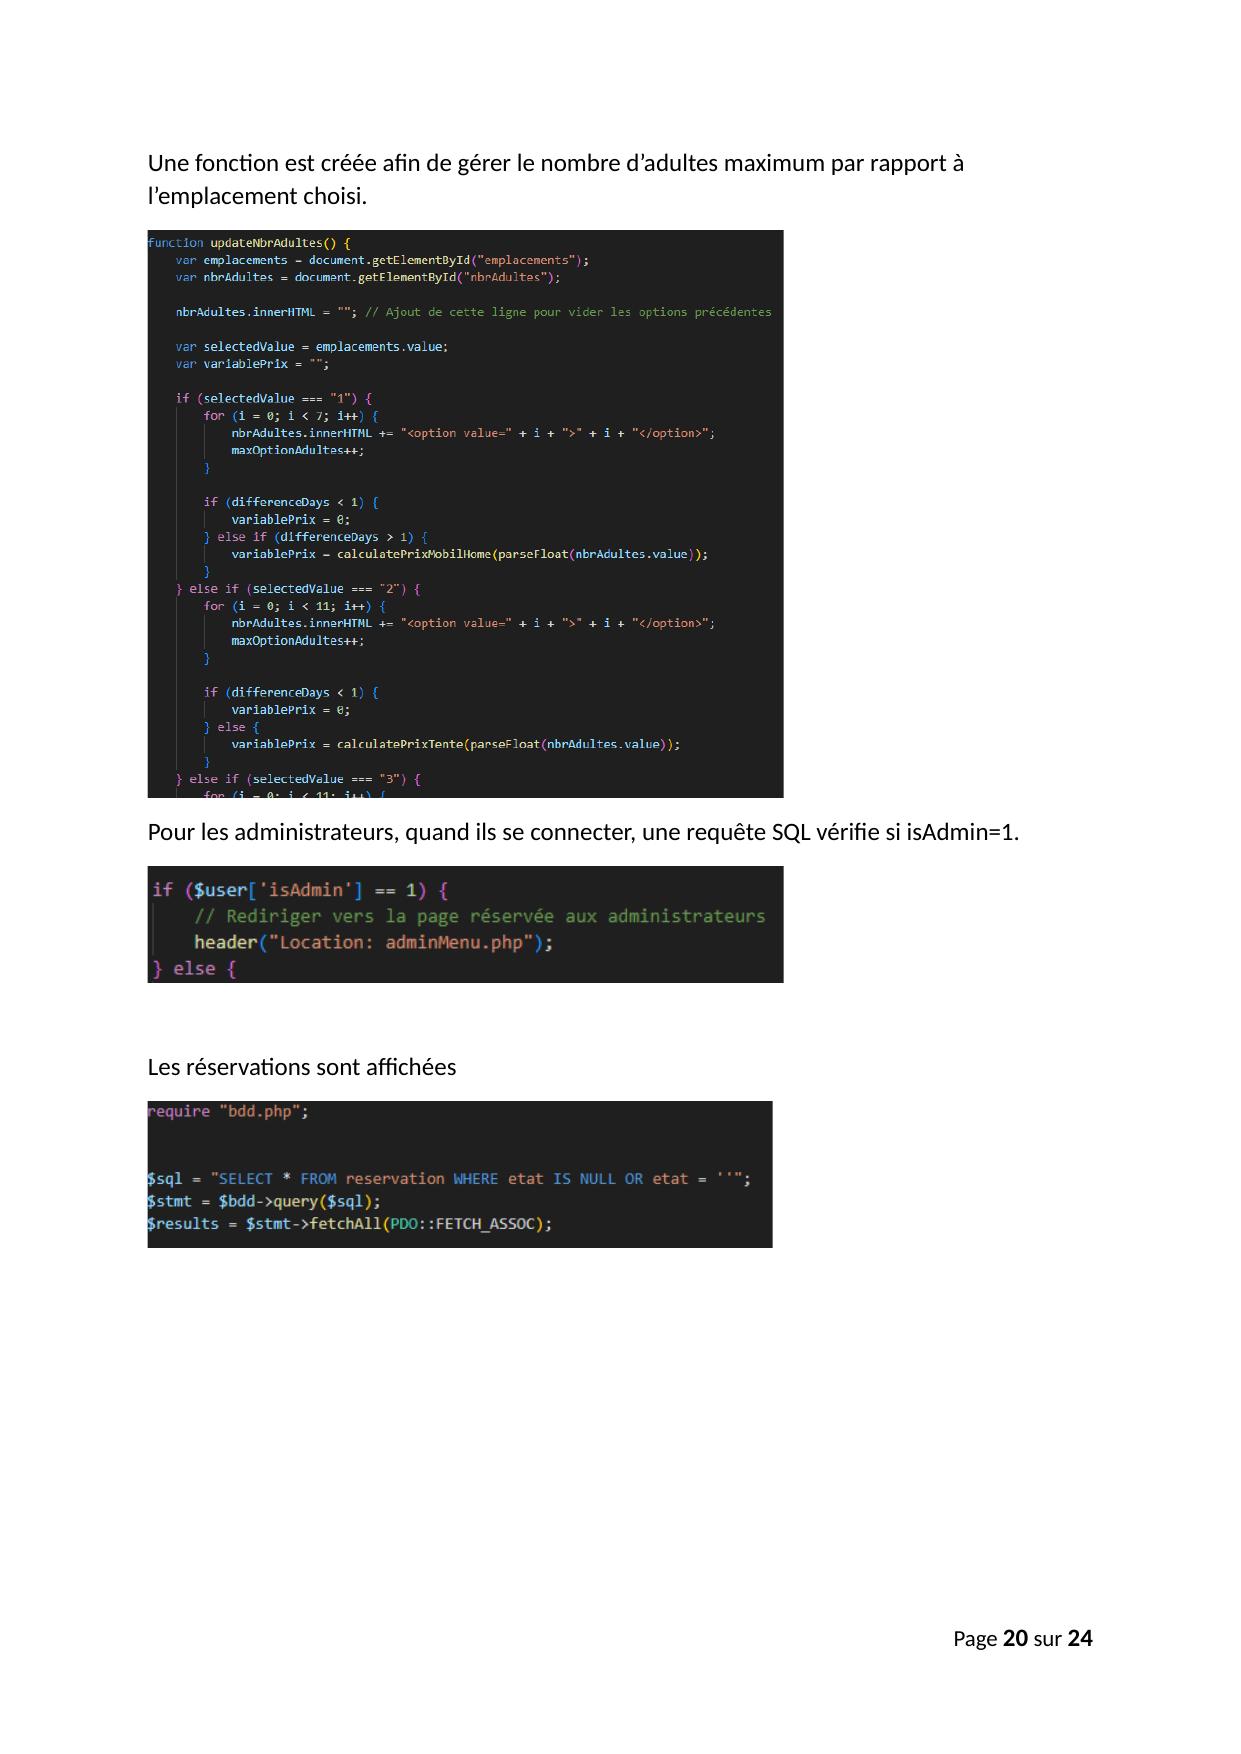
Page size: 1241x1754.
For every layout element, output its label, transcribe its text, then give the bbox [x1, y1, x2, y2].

picture [147, 230, 784, 798]
picture [147, 1101, 773, 1248]
picture [147, 866, 784, 983]
text Les réservations sont affichées [148, 1051, 1093, 1082]
text Pour les administrateurs, quand ils se connecter, une requête SQL vérifie si isAdmin=1. [148, 817, 1093, 847]
text Une fonction est créée afin de gérer le nombre d’adultes maximum par rapport à l’emplacement choisi. [148, 148, 1093, 211]
